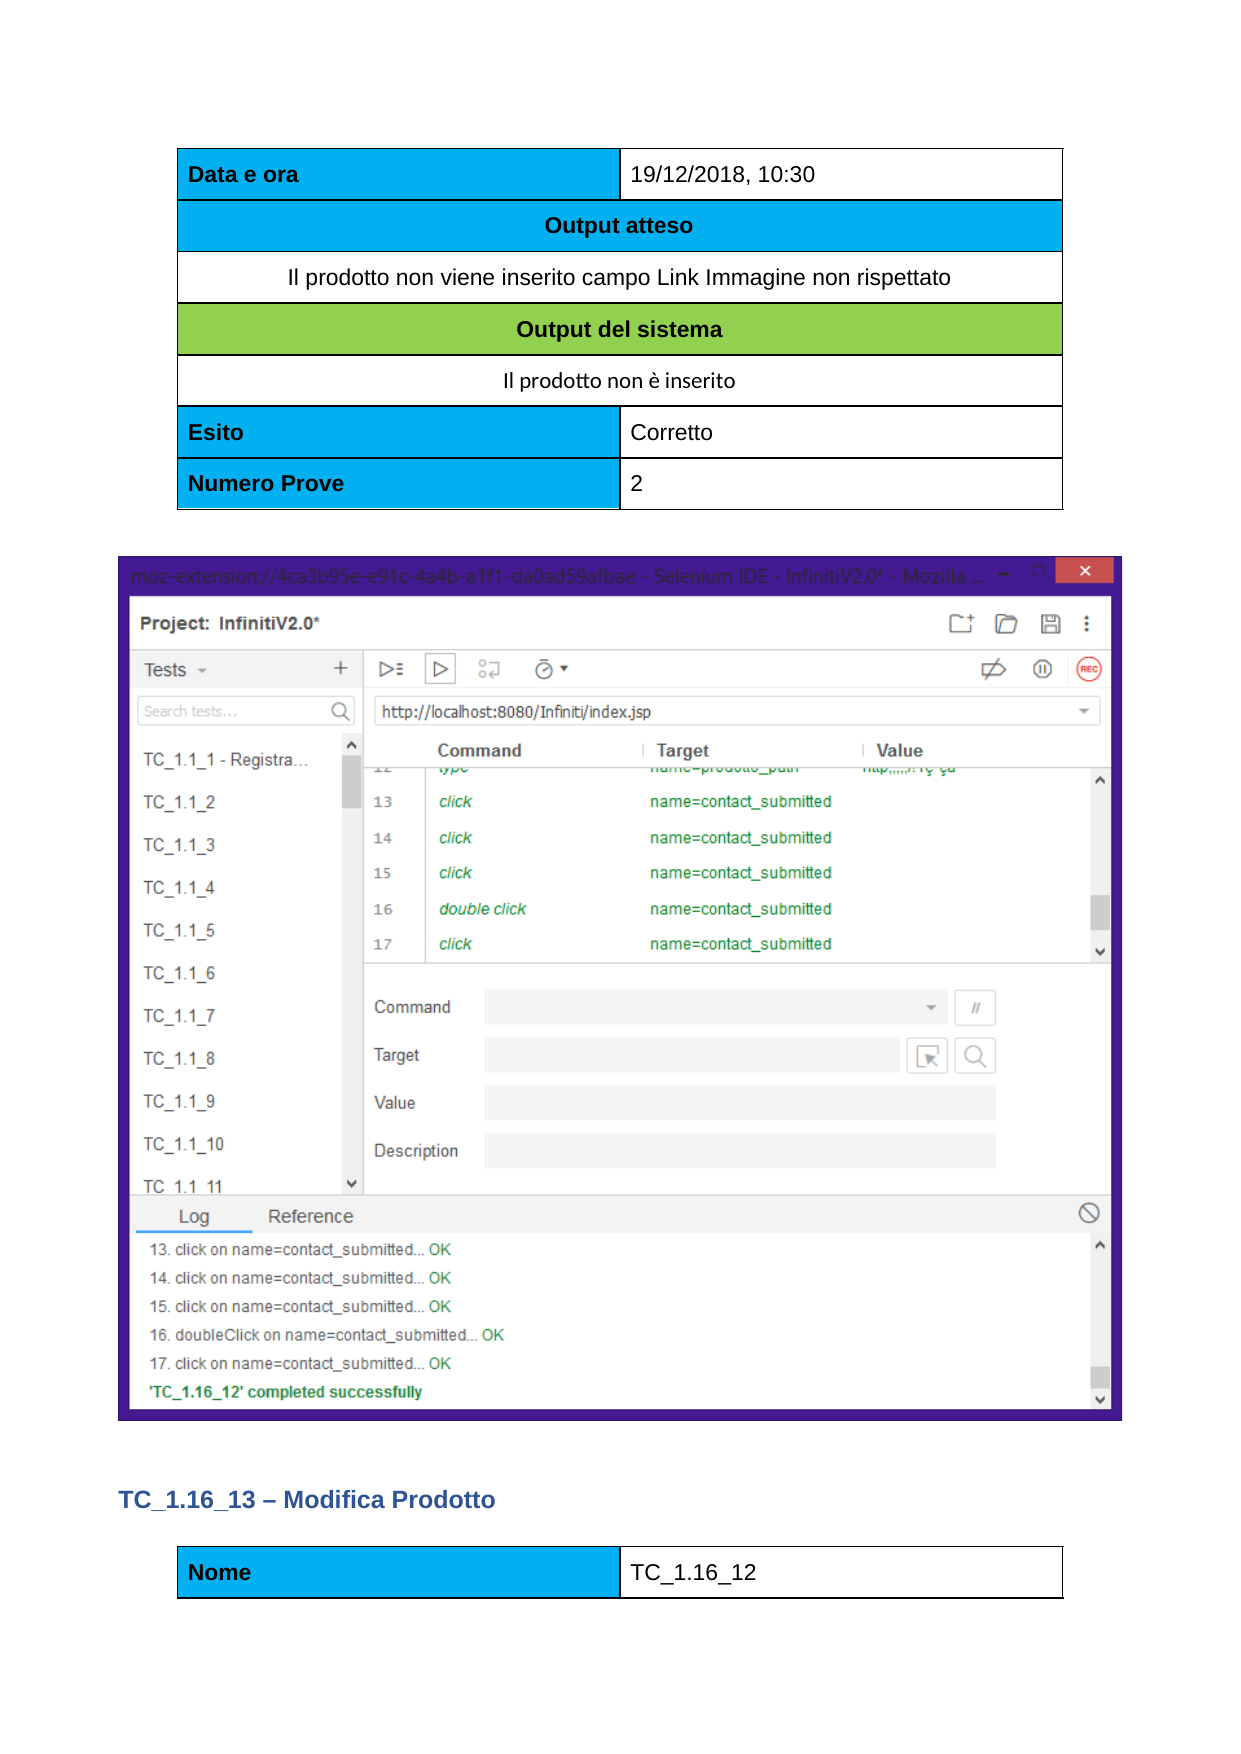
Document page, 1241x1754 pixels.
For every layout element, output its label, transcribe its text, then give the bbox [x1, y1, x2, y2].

table_cell Esito [178, 407, 619, 457]
table_cell Corretto [621, 407, 1062, 457]
subtitle TC_1.16_13 – Modifica Prodotto [118, 1485, 1122, 1514]
table_cell Il prodotto non è inserito [178, 356, 1062, 405]
picture [118, 556, 1123, 1421]
table_cell Output atteso [178, 201, 1062, 251]
table_header TC_1.16_12 [621, 1547, 1062, 1597]
table_cell Il prodotto non viene inserito campo Link Immagine non rispettato [178, 252, 1062, 302]
table_header Nome [178, 1547, 619, 1597]
table_cell Numero Prove [178, 459, 619, 508]
table_cell Output del sistema [178, 304, 1062, 354]
table_cell Data e ora [178, 149, 619, 199]
table_cell 2 [621, 459, 1062, 508]
table_cell 19/12/2018, 10:30 [621, 149, 1062, 199]
